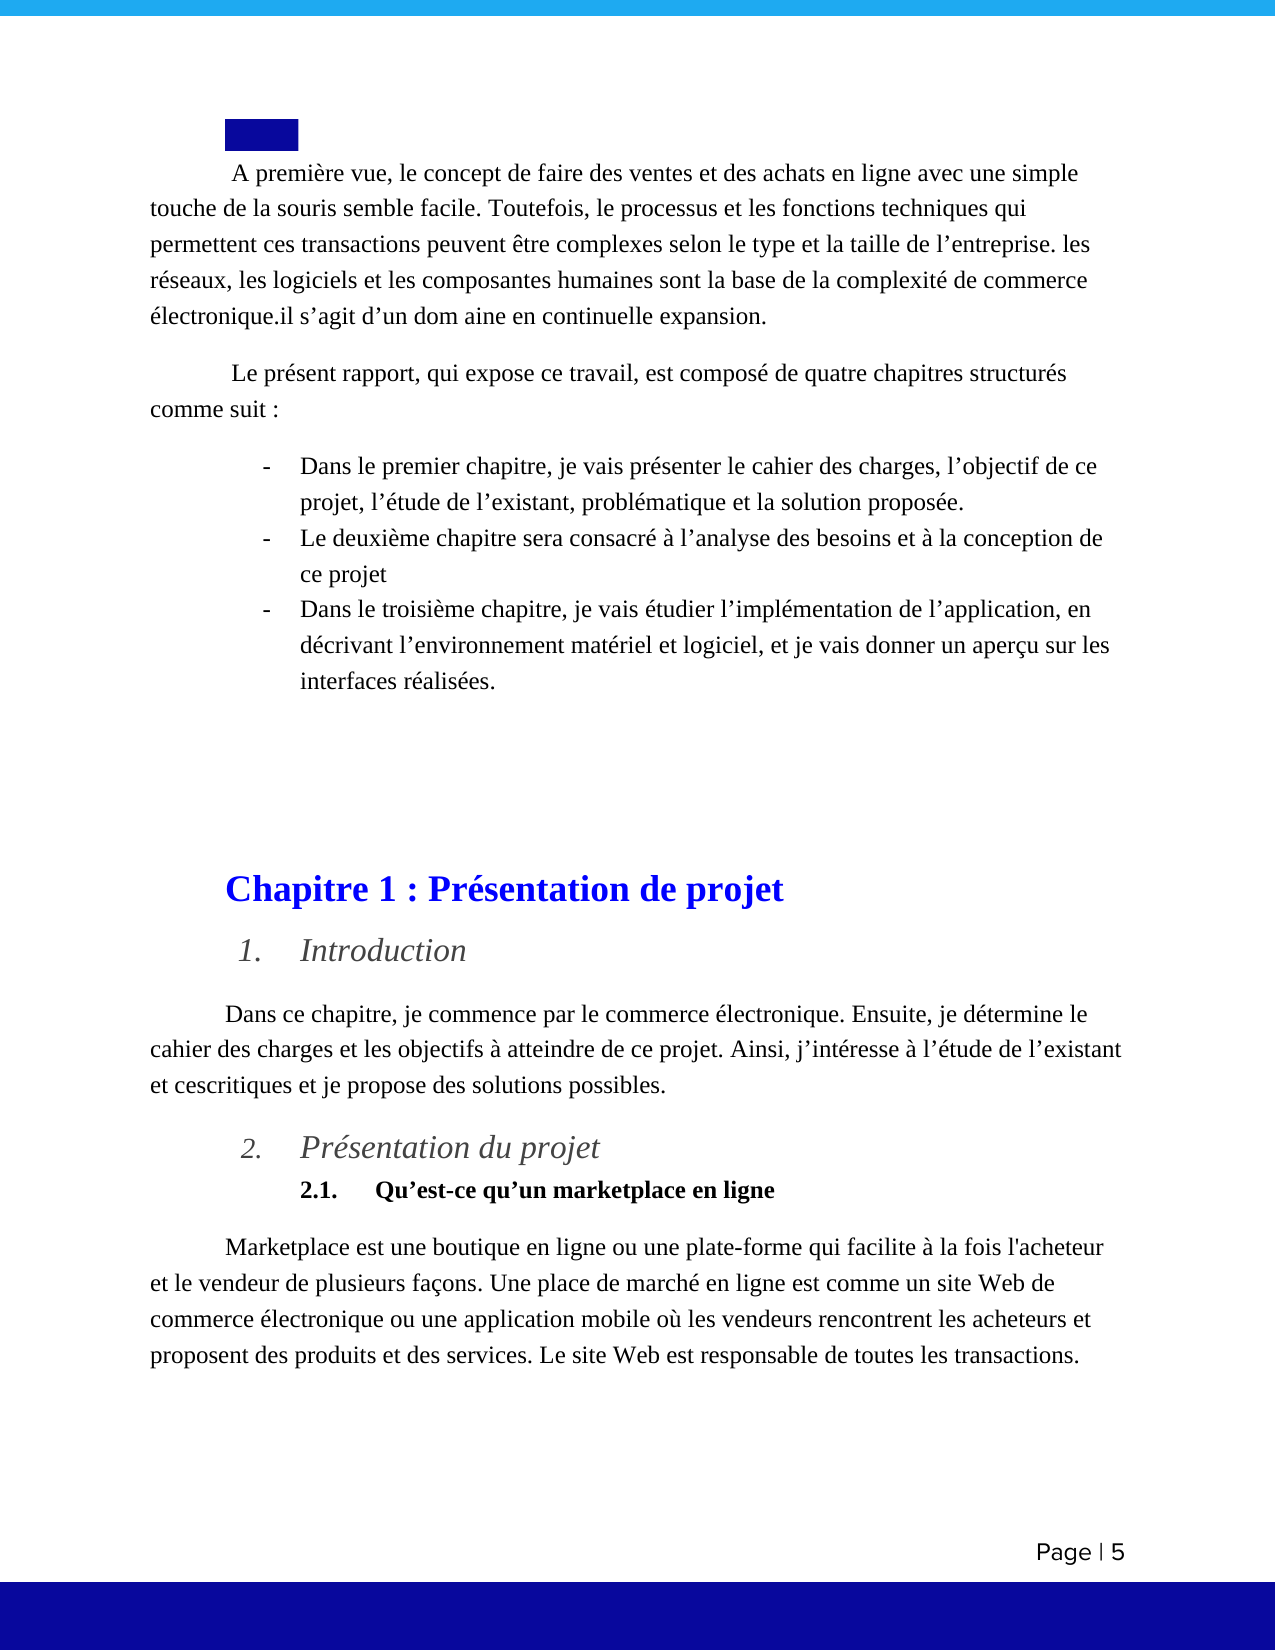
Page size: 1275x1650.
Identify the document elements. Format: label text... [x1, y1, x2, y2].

list Dans le troisième chapitre, je vais étudier l’implémentation de l’application, en décrivant l’environnement matériel et logiciel, et je vais donner un aperçu sur les interfaces réalisées. [262, 594, 1125, 695]
list Le deuxième chapitre sera consacré à l’analyse des besoins et à la conception de ce projet [262, 523, 1125, 587]
text A première vue, le concept de faire des ventes et des achats en ligne avec une simple touche de la souris semble facile. Toutefois, le processus et les fonctions techniques qui permettent ces transactions peuvent être complexes selon le type et la taille de l’entreprise. les réseaux, les logiciels et les composantes humaines sont la base de la complexité de commerce électronique.il s’agit d’un dom aine en continuelle expansion. [150, 158, 1125, 330]
subtitle Introduction [262, 930, 1125, 968]
text Dans ce chapitre, je commence par le commerce électronique. Ensuite, je détermine le cahier des charges et les objectifs à atteindre de ce projet. Ainsi, j’intéresse à l’étude de l’existant et cescritiques et je propose des solutions possibles. [150, 999, 1125, 1099]
text Marketplace est une boutique en ligne ou une plate-forme qui facilite à la fois l'acheteur et le vendeur de plusieurs façons. Une place de marché en ligne est comme un site Web de commerce électronique ou une application mobile où les vendeurs rencontrent les acheteurs et proposent des produits et des services. Le site Web est responsable de toutes les transactions. [150, 1232, 1125, 1368]
list Dans le premier chapitre, je vais présenter le cahier des charges, l’objectif de ce projet, l’étude de l’existant, problématique et la solution proposée. [262, 451, 1125, 516]
picture [0, 1582, 1275, 1650]
subtitle Présentation du projet [262, 1127, 1125, 1166]
picture [225, 119, 299, 151]
text Le présent rapport, qui expose ce travail, est composé de quatre chapitres structurés comme suit : [150, 358, 1125, 423]
subtitle Qu’est-ce qu’un marketplace en ligne [337, 1175, 1125, 1204]
subtitle Chapitre 1 : Présentation de projet [150, 866, 1125, 909]
picture [0, 0, 1275, 16]
